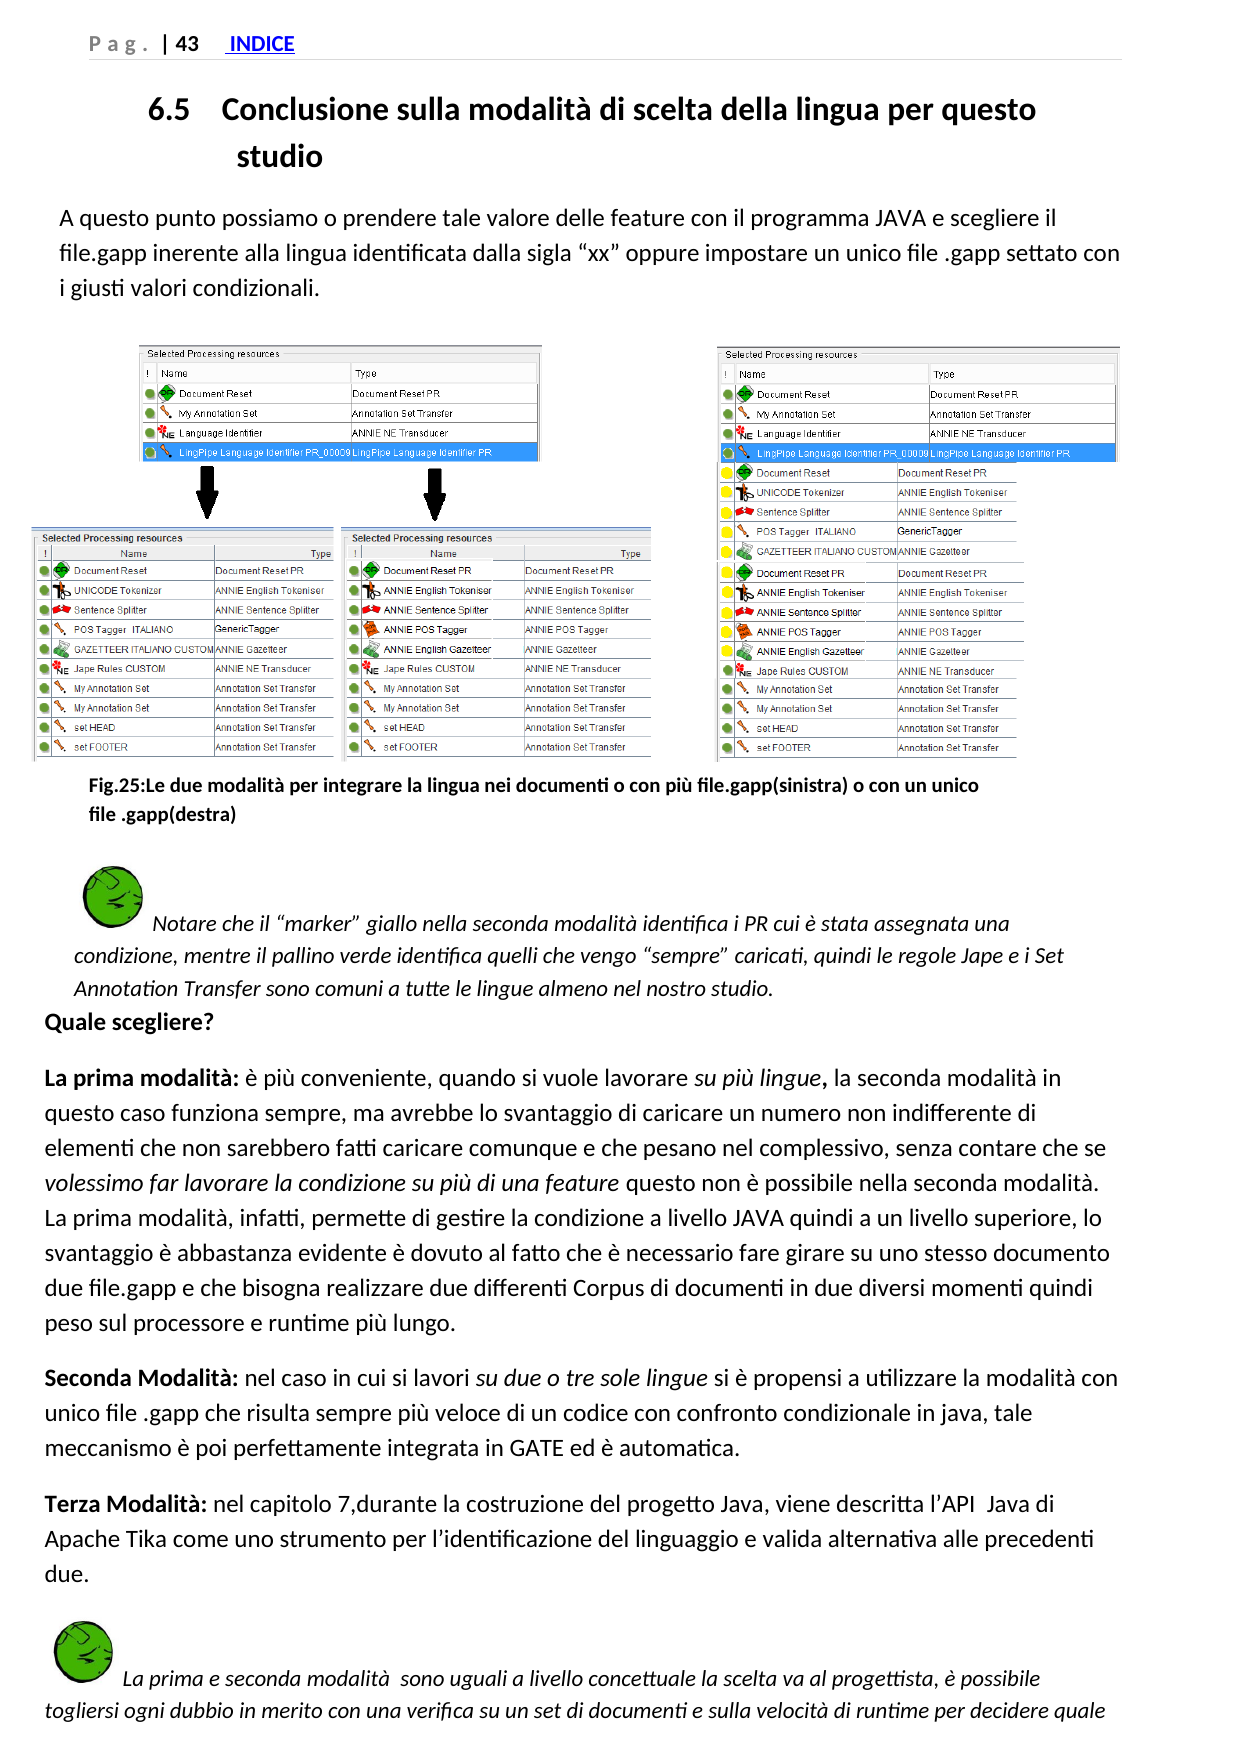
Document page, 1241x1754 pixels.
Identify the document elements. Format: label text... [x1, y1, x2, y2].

picture [73, 859, 152, 932]
text Seconda Modalità: nel caso in cui si lavori su due o tre sole lingue si è propensi a utilizzare la modalità con unico file .gapp che risulta sempre più veloce di un codice con confronto condizionale in java, tale meccanismo è poi perfettamente integrata in GATE ed è automatica. [44, 1363, 1122, 1463]
text Terza Modalità: nel capitolo 7,durante la costruzione del progetto Java, viene descritta l’API Java di Apache Tika come uno strumento per l’identificazione del linguaggio e valida alternativa alle precedenti due. [44, 1488, 1122, 1589]
text Quale scegliere? [44, 1006, 1122, 1036]
text Notare che il “marker” giallo nella seconda modalità identifica i PR cui è stata assegnata una condizione, mentre il pallino verde identifica quelli che vengo “sempre” caricati, quindi le regole Jape e i Set Annotation Transfer sono comuni a tutte le lingue almeno nel nostro studio. [74, 860, 1122, 1002]
text Fig.25:Le due modalità per integrare la lingua nei documenti o con più file.gapp(sinistra) o con un unico file .gapp(destra) [89, 772, 1122, 827]
list Conclusione sulla modalità di scelta della lingua per questo studio [148, 88, 1122, 176]
text La prima modalità: è più conveniente, quando si vuole lavorare su più lingue, la seconda modalità in questo caso funziona sempre, ma avrebbe lo svantaggio di caricare un numero non indifferente di elementi che non sarebbero fatti caricare comunque e che pesano nel complessivo, senza contare che se volessimo far lavorare la condizione su più di una feature questo non è possibile nella seconda modalità. La prima modalità, infatti, permette di gestire la condizione a livello JAVA quindi a un livello superiore, lo svantaggio è abbastanza evidente è dovuto al fatto che è necessario fare girare su uno stesso documento due file.gapp e che bisogna realizzare due differenti Corpus di documenti in due diversi momenti quindi peso sul processore e runtime più lungo. [44, 1062, 1122, 1337]
picture [14, 328, 1134, 769]
picture [44, 1614, 123, 1687]
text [44, 1614, 1122, 1724]
text A questo punto possiamo o prendere tale valore delle feature con il programma JAVA e scegliere il file.gapp inerente alla lingua identificata dalla sigla “xx” oppure impostare un unico file .gapp settato con i giusti valori condizionali. [59, 202, 1122, 303]
